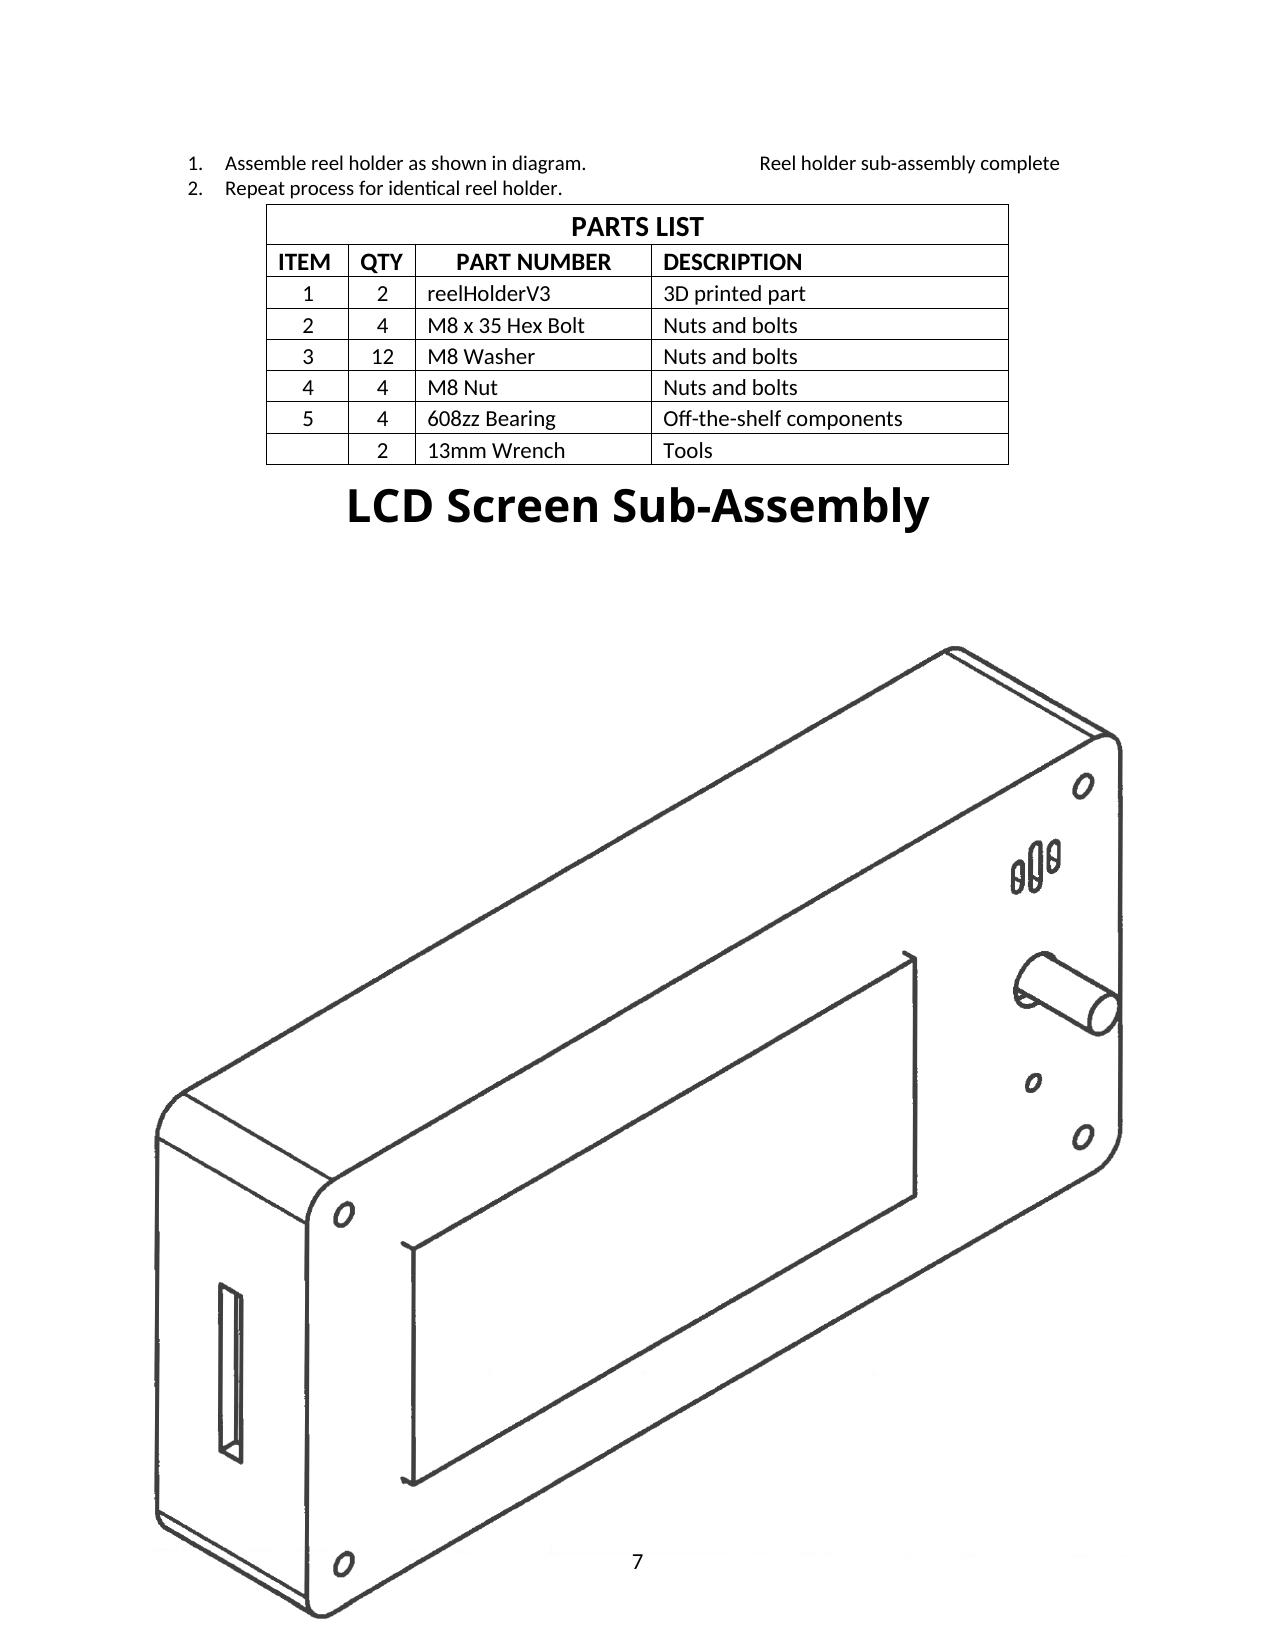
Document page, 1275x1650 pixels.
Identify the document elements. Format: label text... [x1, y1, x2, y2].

table_cell ITEM [267, 245, 348, 276]
table_cell 4 [349, 309, 415, 339]
table_header PARTS LIST [267, 205, 1008, 243]
table_cell M8 Washer [416, 340, 651, 370]
table_cell 608zz Bearing [416, 402, 651, 432]
table_cell 3D printed part [652, 277, 1008, 307]
table_cell QTY [349, 245, 415, 276]
list Assemble reel holder as shown in diagram. Reel holder sub-assembly complete [187, 150, 1125, 175]
table_cell 2 [349, 434, 415, 464]
table_cell PART NUMBER [416, 245, 651, 276]
table_cell Nuts and bolts [652, 309, 1008, 339]
list Repeat process for identical reel holder. [187, 175, 1125, 201]
table_cell Tools [652, 434, 1008, 464]
table_cell M8 Nut [416, 371, 651, 401]
table_cell 4 [349, 402, 415, 432]
picture [150, 646, 1126, 1620]
table_cell 1 [267, 277, 348, 307]
table_cell 5 [267, 402, 348, 432]
subtitle LCD Screen Sub-Assembly [150, 473, 1125, 536]
table_cell 4 [349, 371, 415, 401]
table_cell Nuts and bolts [652, 371, 1008, 401]
table_cell reelHolderV3 [416, 277, 651, 307]
table_cell 4 [267, 371, 348, 401]
table_cell 13mm Wrench [416, 434, 651, 464]
table_cell 2 [349, 277, 415, 307]
table_cell 12 [349, 340, 415, 370]
table_cell Nuts and bolts [652, 340, 1008, 370]
table_cell [267, 434, 348, 464]
table_cell DESCRIPTION [652, 245, 1008, 276]
table_cell 3 [267, 340, 348, 370]
table_cell M8 x 35 Hex Bolt [416, 309, 651, 339]
table_cell Off-the-shelf components [652, 402, 1008, 432]
table_cell 2 [267, 309, 348, 339]
